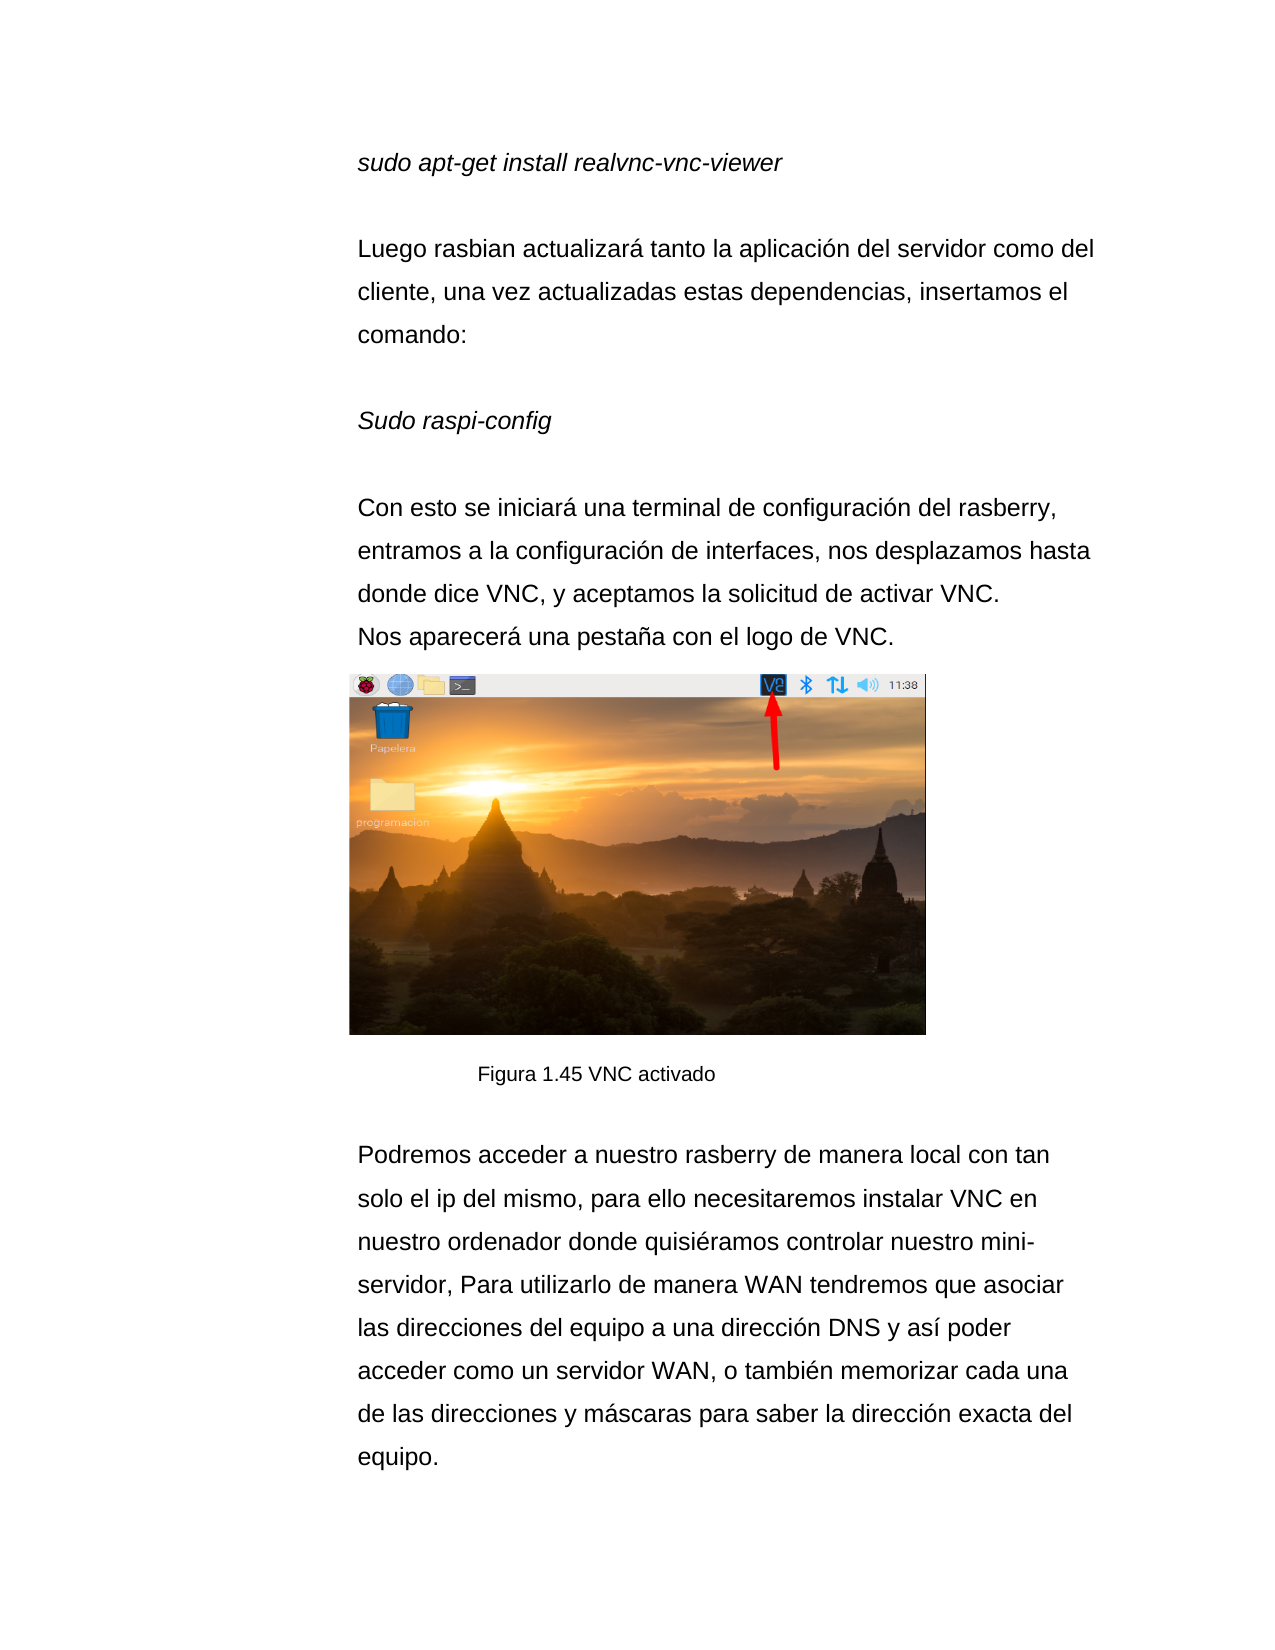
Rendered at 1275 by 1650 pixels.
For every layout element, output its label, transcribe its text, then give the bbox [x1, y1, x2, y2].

text Con esto se iniciará una terminal de configuración del rasberry, entramos a la configuración de interfaces, nos desplazamos hasta donde dice VNC, y aceptamos la solicitud de activar VNC. [357, 493, 1098, 608]
text sudo apt-get install realvnc-vnc-viewer [357, 148, 1098, 176]
picture [349, 674, 926, 1035]
text Nos aparecerá una pestaña con el logo de VNC. [357, 622, 1098, 651]
text Podremos acceder a nuestro rasberry de manera local con tan solo el ip del mismo, para ello necesitaremos instalar VNC en nuestro ordenador donde quisiéramos controlar nuestro mini-servidor, Para utilizarlo de manera WAN tendremos que asociar las direcciones del equipo a una dirección DNS y así poder acceder como un servidor WAN, o también memorizar cada una de las direcciones y máscaras para saber la dirección exacta del equipo. [357, 1140, 1098, 1471]
text Sudo raspi-config [357, 406, 1098, 435]
text comando: [357, 320, 1098, 349]
text Luego rasbian actualizará tanto la aplicación del servidor como del cliente, una vez actualizadas estas dependencias, insertamos el [357, 234, 1098, 306]
